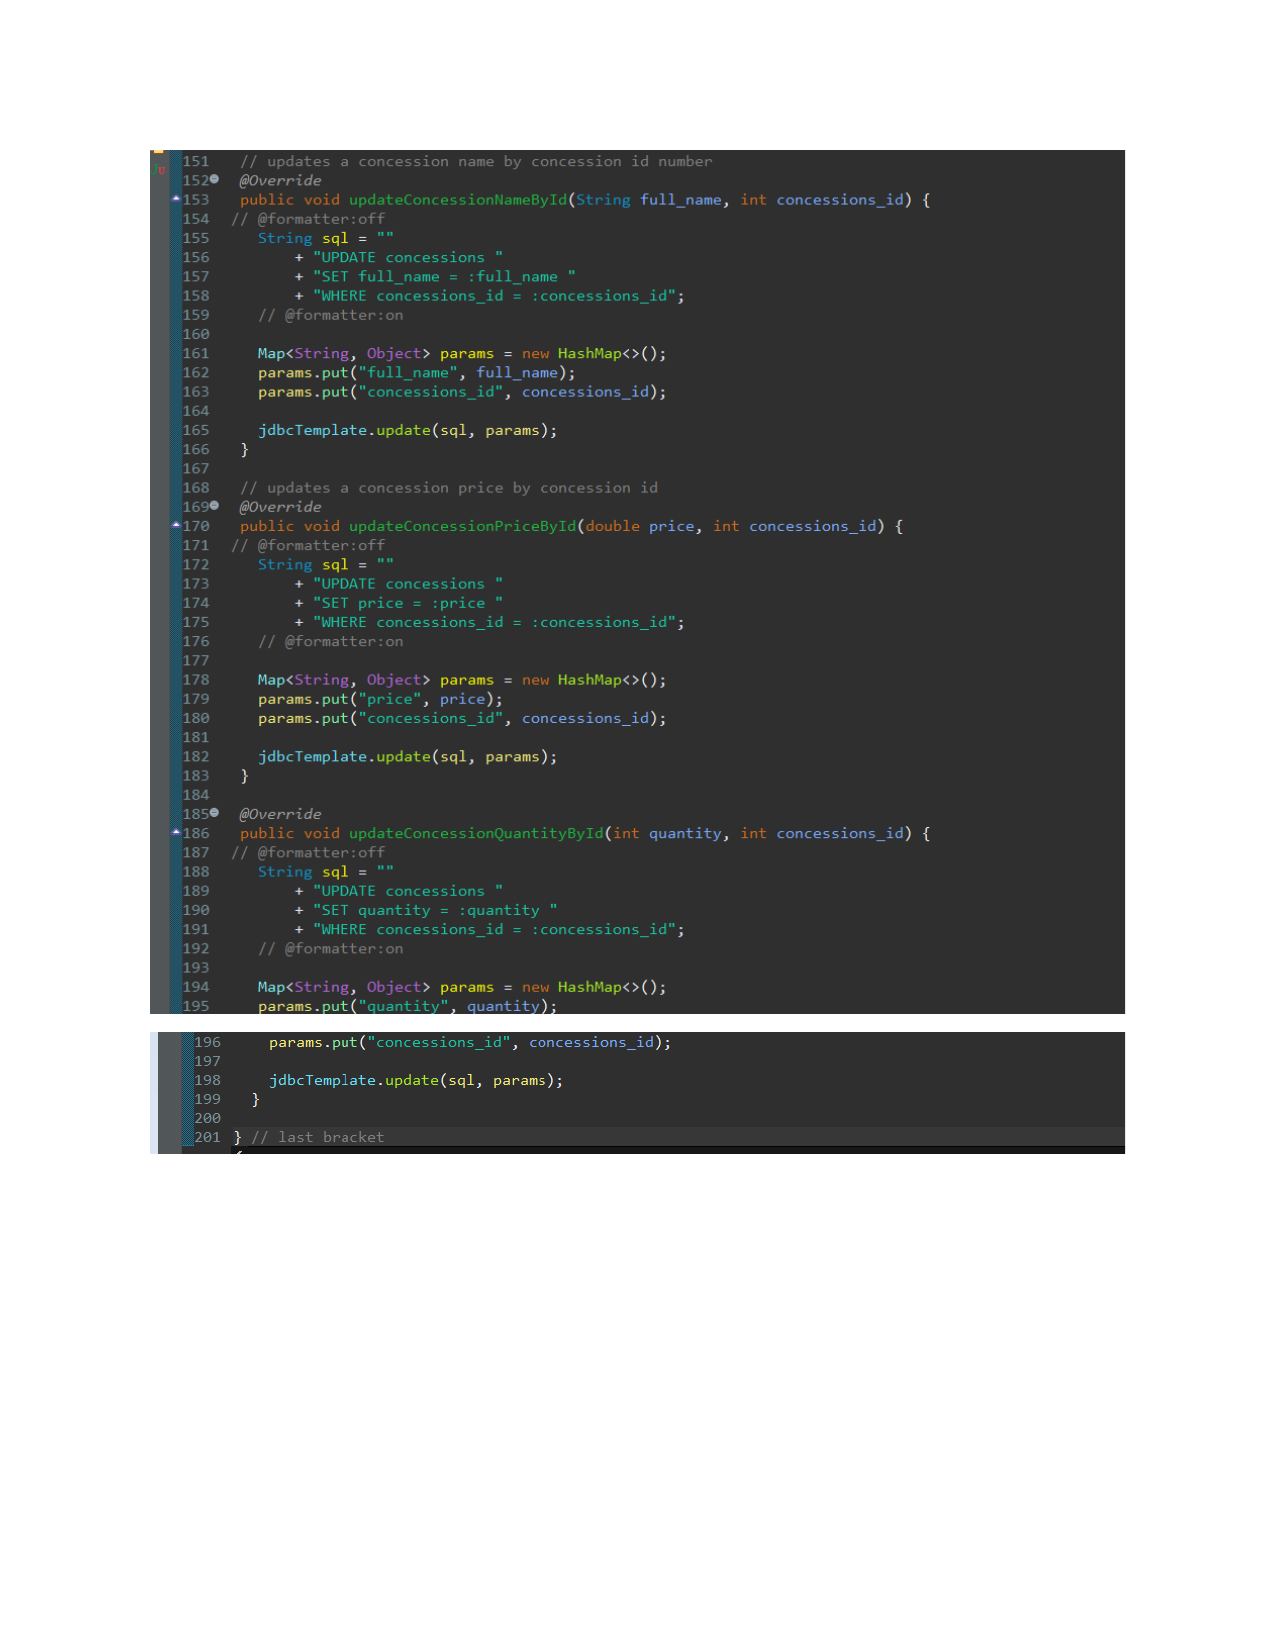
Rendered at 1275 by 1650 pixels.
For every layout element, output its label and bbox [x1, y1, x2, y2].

picture [150, 1032, 1125, 1154]
picture [150, 150, 1125, 1014]
